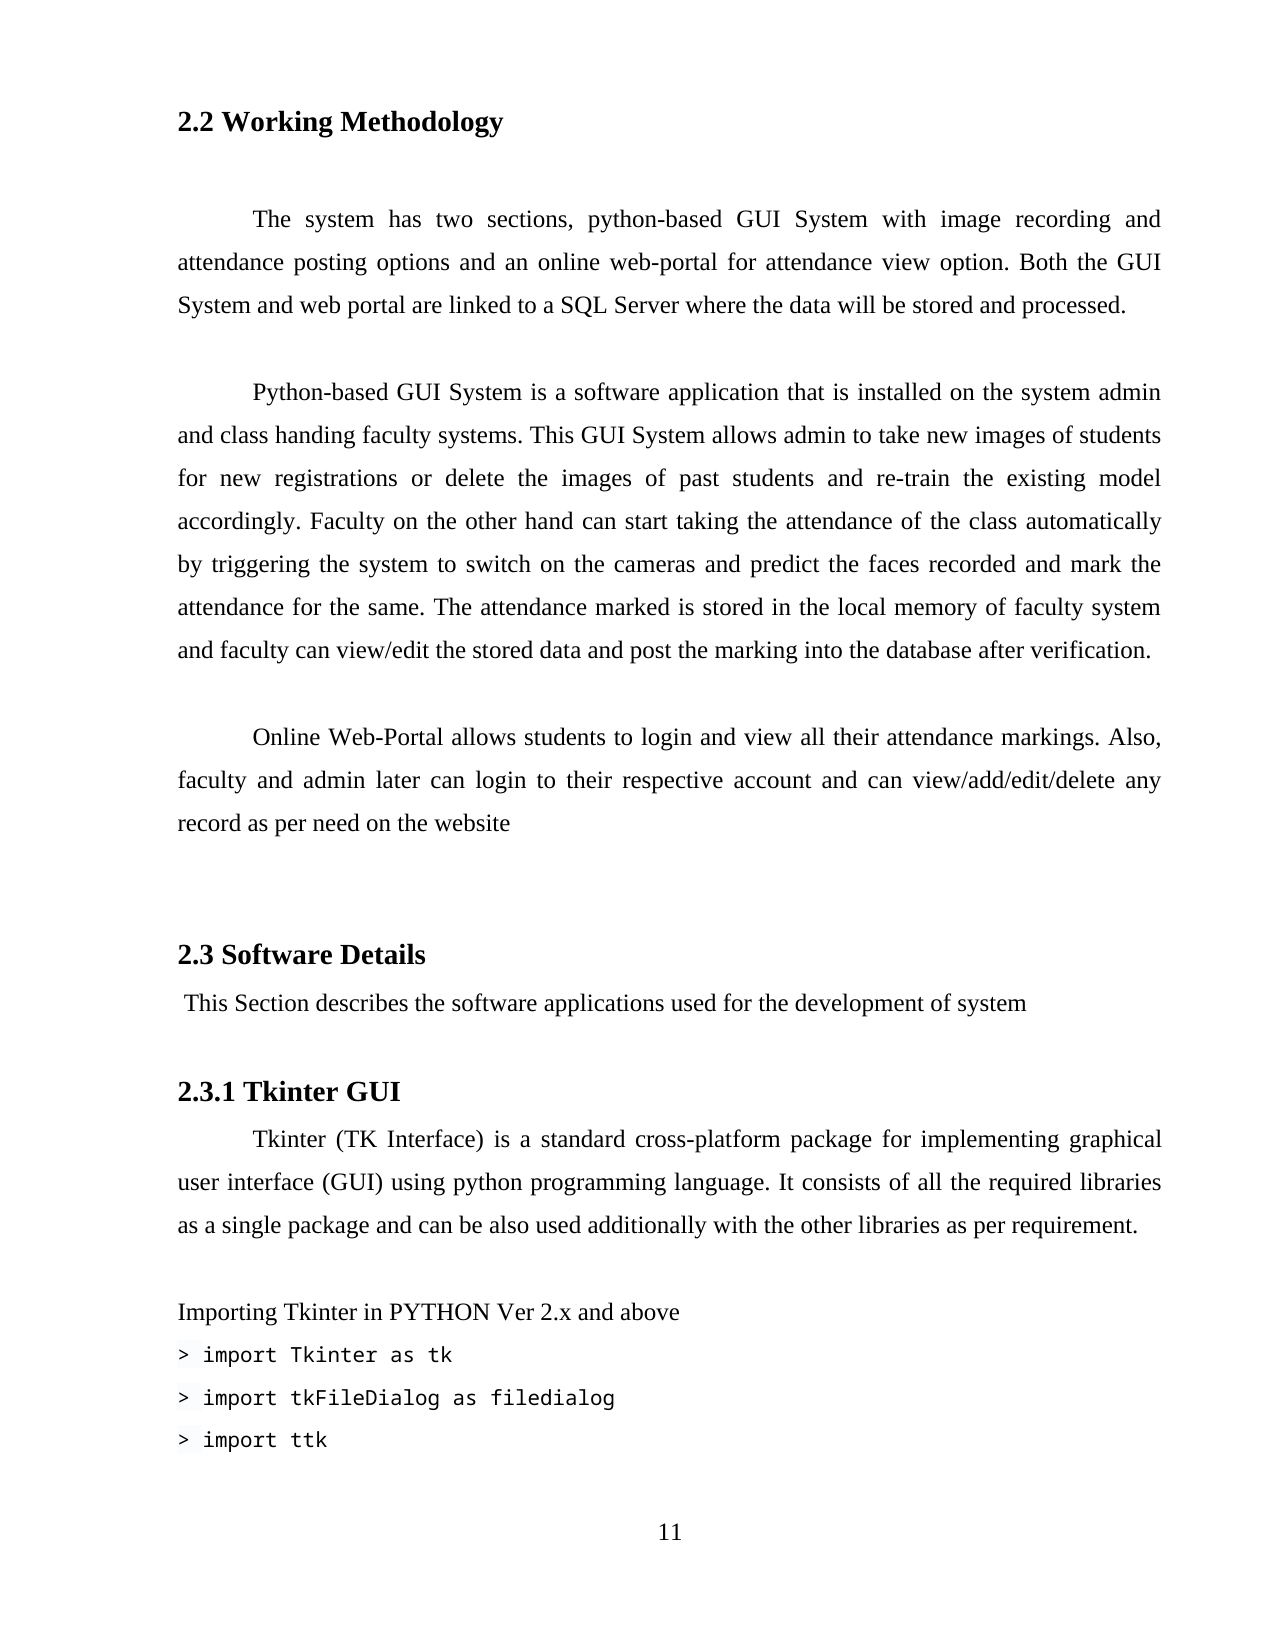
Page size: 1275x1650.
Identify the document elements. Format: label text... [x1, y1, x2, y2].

text > import ttk [202, 1425, 1162, 1454]
text Online Web-Portal allows students to login and view all their attendance markings. Also, faculty and admin later can login to their respective account and can view/add/edit/delete any record as per need on the website [177, 722, 1162, 837]
text Python-based GUI System is a software application that is installed on the system admin and class handing faculty systems. This GUI System allows admin to take new images of students for new registrations or delete the images of past students and re-train the existing model accordingly. Faculty on the other hand can start taking the attendance of the class automatically by triggering the system to switch on the cameras and predict the faces recorded and mark the attendance for the same. The attendance marked is stored in the local memory of faculty system and faculty can view/edit the stored data and post the marking into the database after verification. [177, 377, 1162, 664]
text 2.3.1 Tkinter GUI [177, 1074, 1162, 1108]
text The system has two sections, python-based GUI System with image recording and attendance posting options and an online web-portal for attendance view option. Both the GUI System and web portal are linked to a SQL Server where the data will be stored and processed. [177, 204, 1162, 319]
text > import Tkinter as tk [202, 1340, 1162, 1368]
text 2.3 Software Details [177, 937, 1162, 971]
text > import tkFileDialog as filedialog [202, 1383, 1162, 1411]
text 2.2 Working Methodology [177, 104, 1162, 137]
text This Section describes the software applications used for the development of system [177, 988, 1162, 1017]
text Importing Tkinter in PYTHON Ver 2.x and above [177, 1297, 1162, 1326]
text Tkinter (TK Interface) is a standard cross-platform package for implementing graphical user interface (GUI) using python programming language. It consists of all the required libraries as a single package and can be also used additionally with the other libraries as per requirement. [177, 1124, 1162, 1239]
